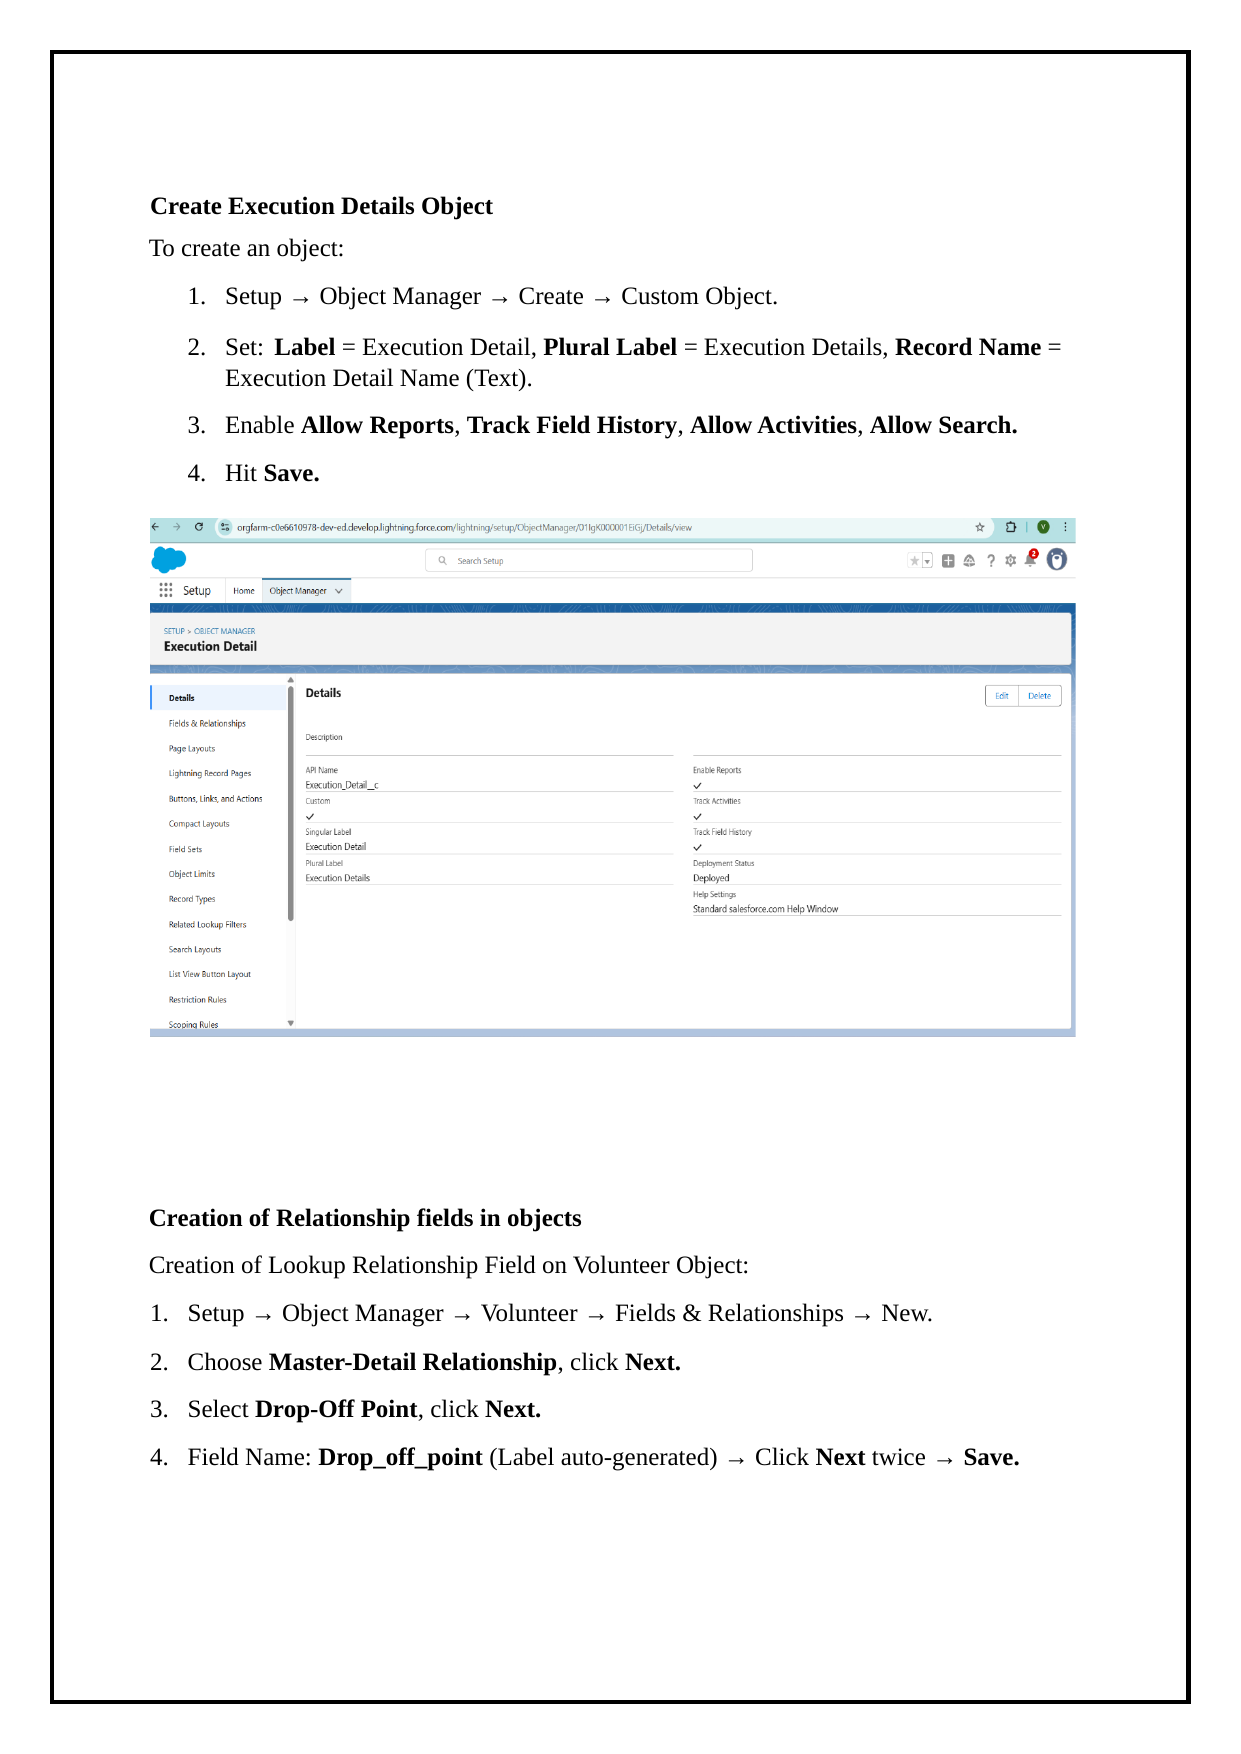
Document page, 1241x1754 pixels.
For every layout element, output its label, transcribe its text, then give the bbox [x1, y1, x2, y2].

text Creation of Lookup Relationship Field on Volunteer Object: [148, 1251, 1091, 1279]
text Creation of Relationship fields in objects [148, 1203, 1177, 1231]
text Create Execution Details Object [150, 191, 1097, 220]
list Select Drop-Off Point, click Next. [150, 1394, 1166, 1423]
list Set: Label = Execution Detail, Plural Label = Execution Details, Record Name = Execution Detail Name (Text). [187, 332, 1123, 391]
list Setup → Object Manager → Create → Custom Object. [187, 281, 1123, 309]
list Choose Master-Detail Relationship, click Next. [150, 1347, 1166, 1375]
list Hit Save. [187, 458, 1123, 487]
list Enable Allow Reports, Track Field History, Allow Activities, Allow Search. [187, 410, 1123, 439]
text To create an object: [148, 233, 1091, 262]
picture [150, 518, 1076, 1037]
list Field Name: Drop_off_point (Label auto-generated) → Click Next twice → Save. [150, 1442, 1166, 1471]
list Setup → Object Manager → Volunteer → Fields & Relationships → New. [150, 1298, 1166, 1327]
